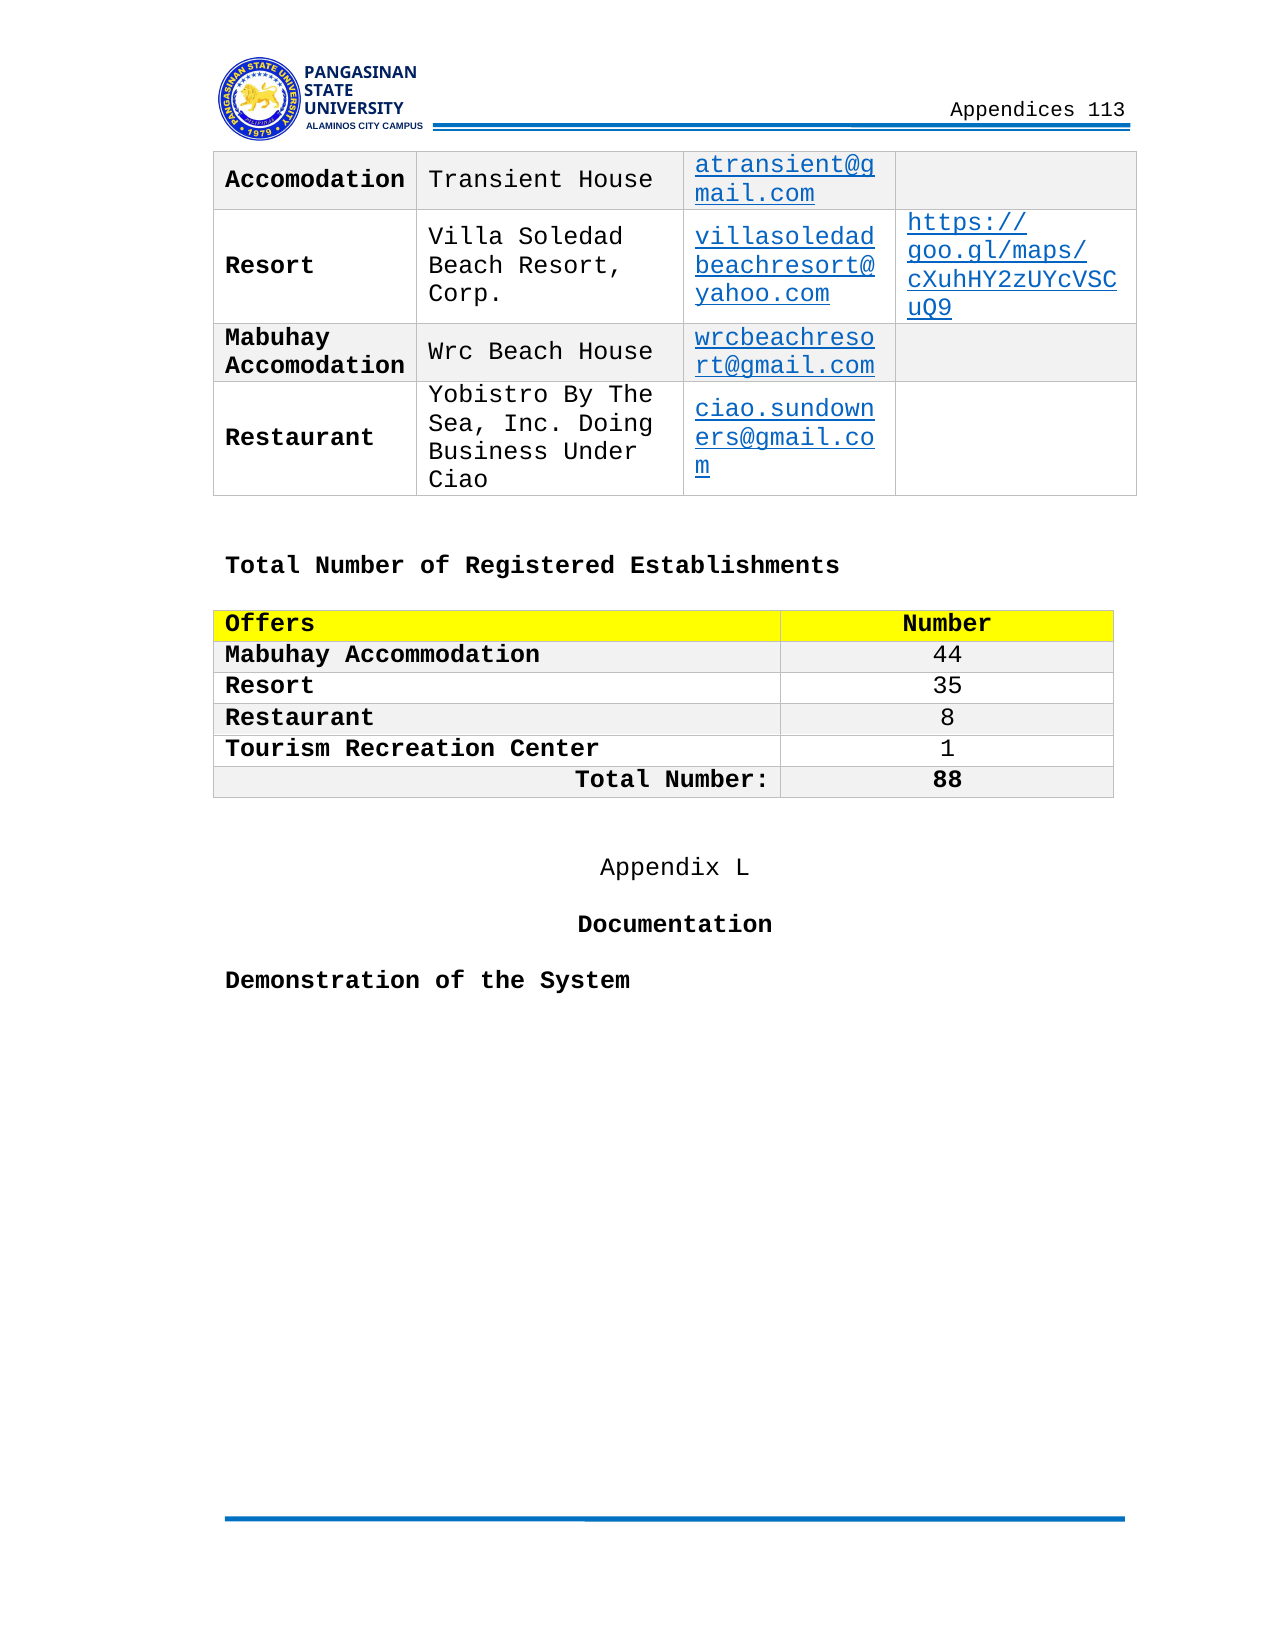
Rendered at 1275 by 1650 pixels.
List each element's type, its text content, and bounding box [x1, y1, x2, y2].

table_cell Wrc Beach House [417, 324, 683, 381]
table_cell 1 [781, 736, 1113, 766]
table_cell Yobistro By The Sea, Inc. Doing Business Under Ciao [417, 382, 683, 495]
table_cell Total Number: [214, 767, 780, 797]
table_cell [896, 382, 1136, 495]
table_cell 44 [781, 642, 1113, 672]
picture [218, 57, 301, 141]
table_header Offers [214, 611, 780, 641]
table_cell [896, 324, 1136, 381]
text Documentation [225, 911, 1125, 940]
text Appendix L [225, 855, 1125, 883]
table_header Number [781, 611, 1113, 641]
text Total Number of Registered Establishments [225, 553, 1125, 581]
table_cell Villa Laguisma Transient House [417, 152, 683, 209]
table_cell 8 [781, 704, 1113, 734]
table_cell Restaurant [214, 704, 780, 734]
table_cell villasoledadbeachresort@yahoo.com [684, 210, 895, 323]
table_cell villalaguismatransient@gmail.com [684, 152, 895, 209]
table_cell Restaurant [214, 382, 416, 495]
table_cell ciao.sundowners@gmail.com [684, 382, 895, 495]
table_cell [896, 152, 1136, 209]
table_cell Resort [214, 673, 780, 703]
table_cell Resort [214, 210, 416, 323]
table_cell Villa Soledad Beach Resort, Corp. [417, 210, 683, 323]
table_cell 88 [781, 767, 1113, 797]
text Demonstration of the System [225, 968, 1125, 996]
table_cell Mabuhay Accommodation [214, 642, 780, 672]
table_cell Mabuhay Accomodation [214, 324, 416, 381]
table_cell 35 [781, 673, 1113, 703]
table_cell https://goo.gl/maps/cXuhHY2zUYcVSCuQ9 [896, 210, 1136, 323]
table_cell Mabuhay Accomodation [214, 152, 416, 209]
table_cell Tourism Recreation Center [214, 736, 780, 766]
table_cell wrcbeachresort@gmail.com [684, 324, 895, 381]
